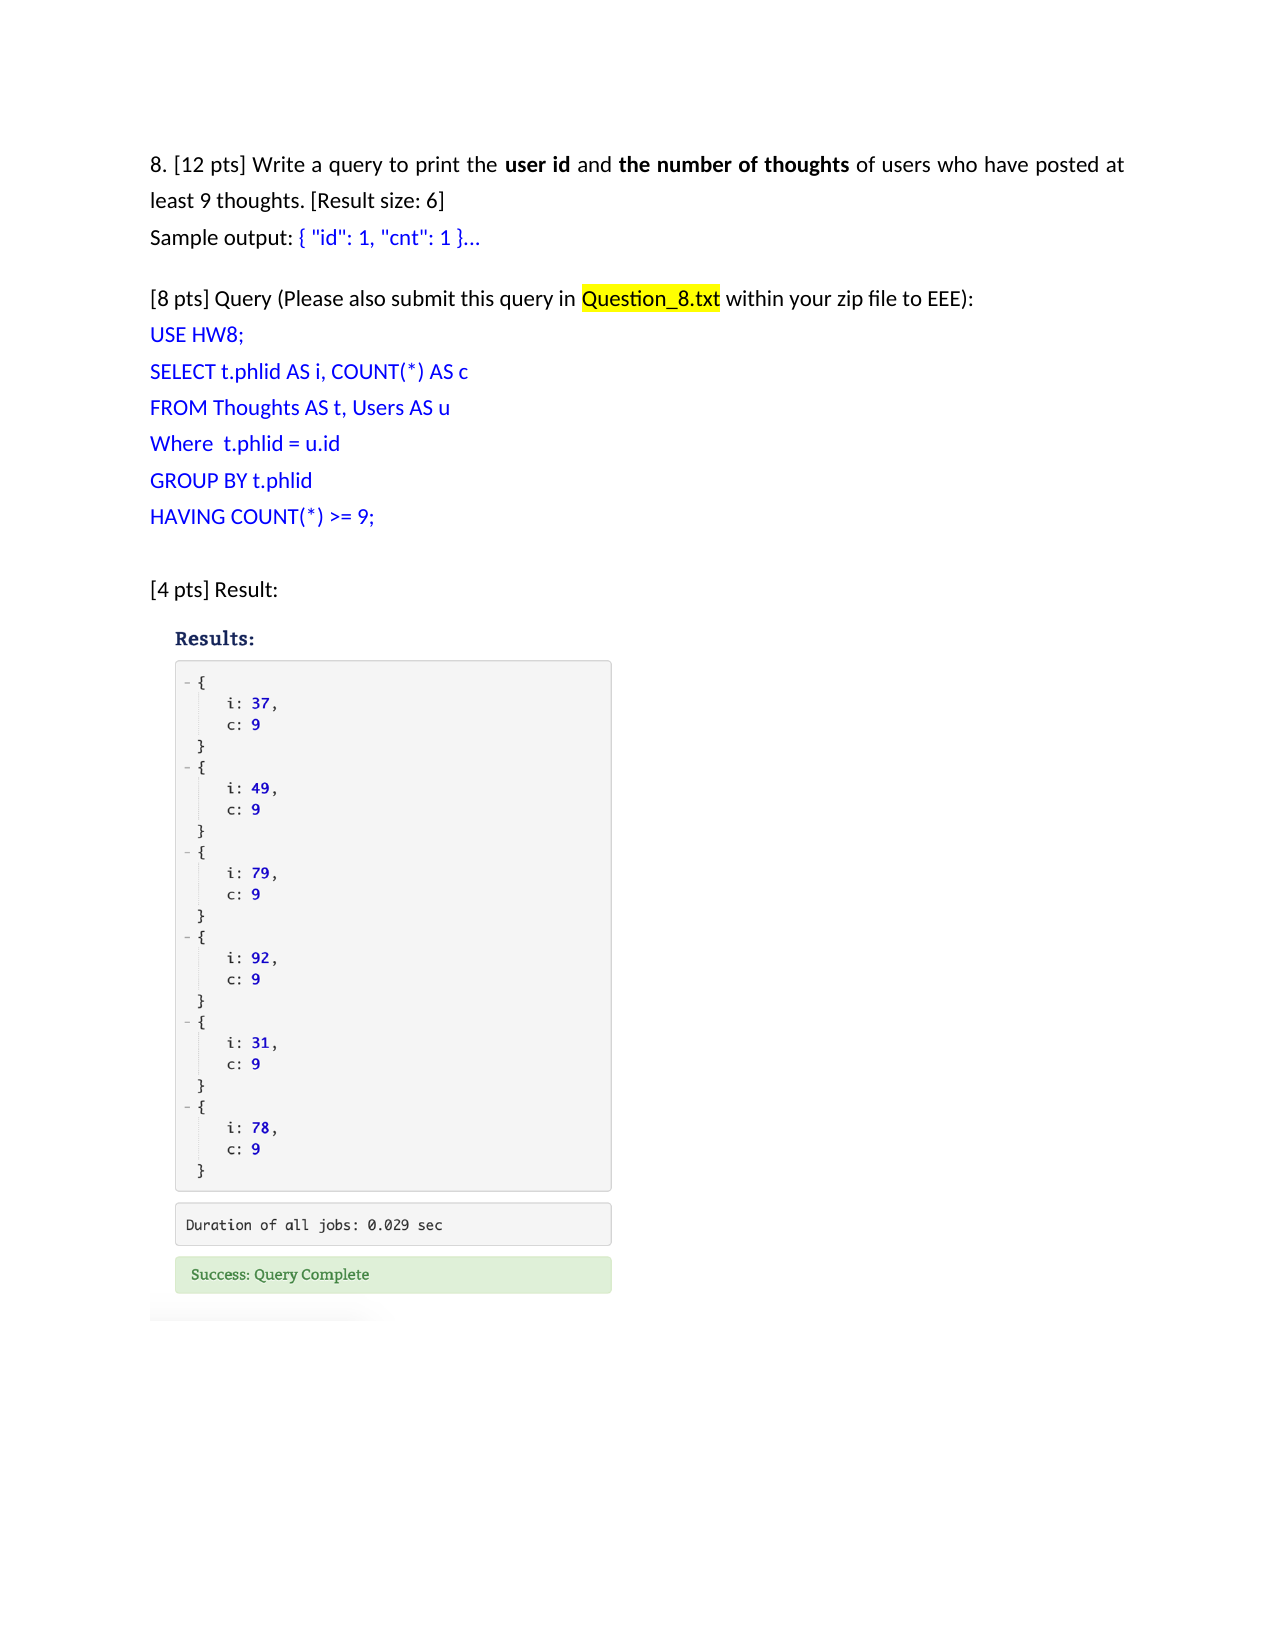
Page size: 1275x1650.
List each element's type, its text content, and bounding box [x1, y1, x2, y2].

text 8. [12 pts] Write a query to print the user id and the number of thoughts of users who have posted at least 9 thoughts. [Result size: 6] [150, 150, 1125, 214]
text USE HW8; [150, 320, 1125, 348]
text FROM Thoughts AS t, Users AS u [150, 393, 1125, 421]
text GROUP BY t.phlid [150, 466, 1125, 494]
picture [150, 611, 636, 1321]
text Where t.phlid = u.id [150, 429, 1125, 457]
text [8 pts] Query (Please also submit this query in Question_8.txt within your zip file to EEE): [150, 284, 582, 312]
text [8 pts] Query (Please also submit this query in Question_8.txt within your zip file to EEE): [720, 284, 1125, 312]
text Sample output: { "id": 1, "cnt": 1 }... [150, 223, 1125, 251]
text SELECT t.phlid AS i, COUNT(*) AS c [150, 357, 1125, 385]
text HAVING COUNT(*) >= 9; [150, 502, 1125, 530]
text [4 pts] Result: [150, 575, 1125, 603]
